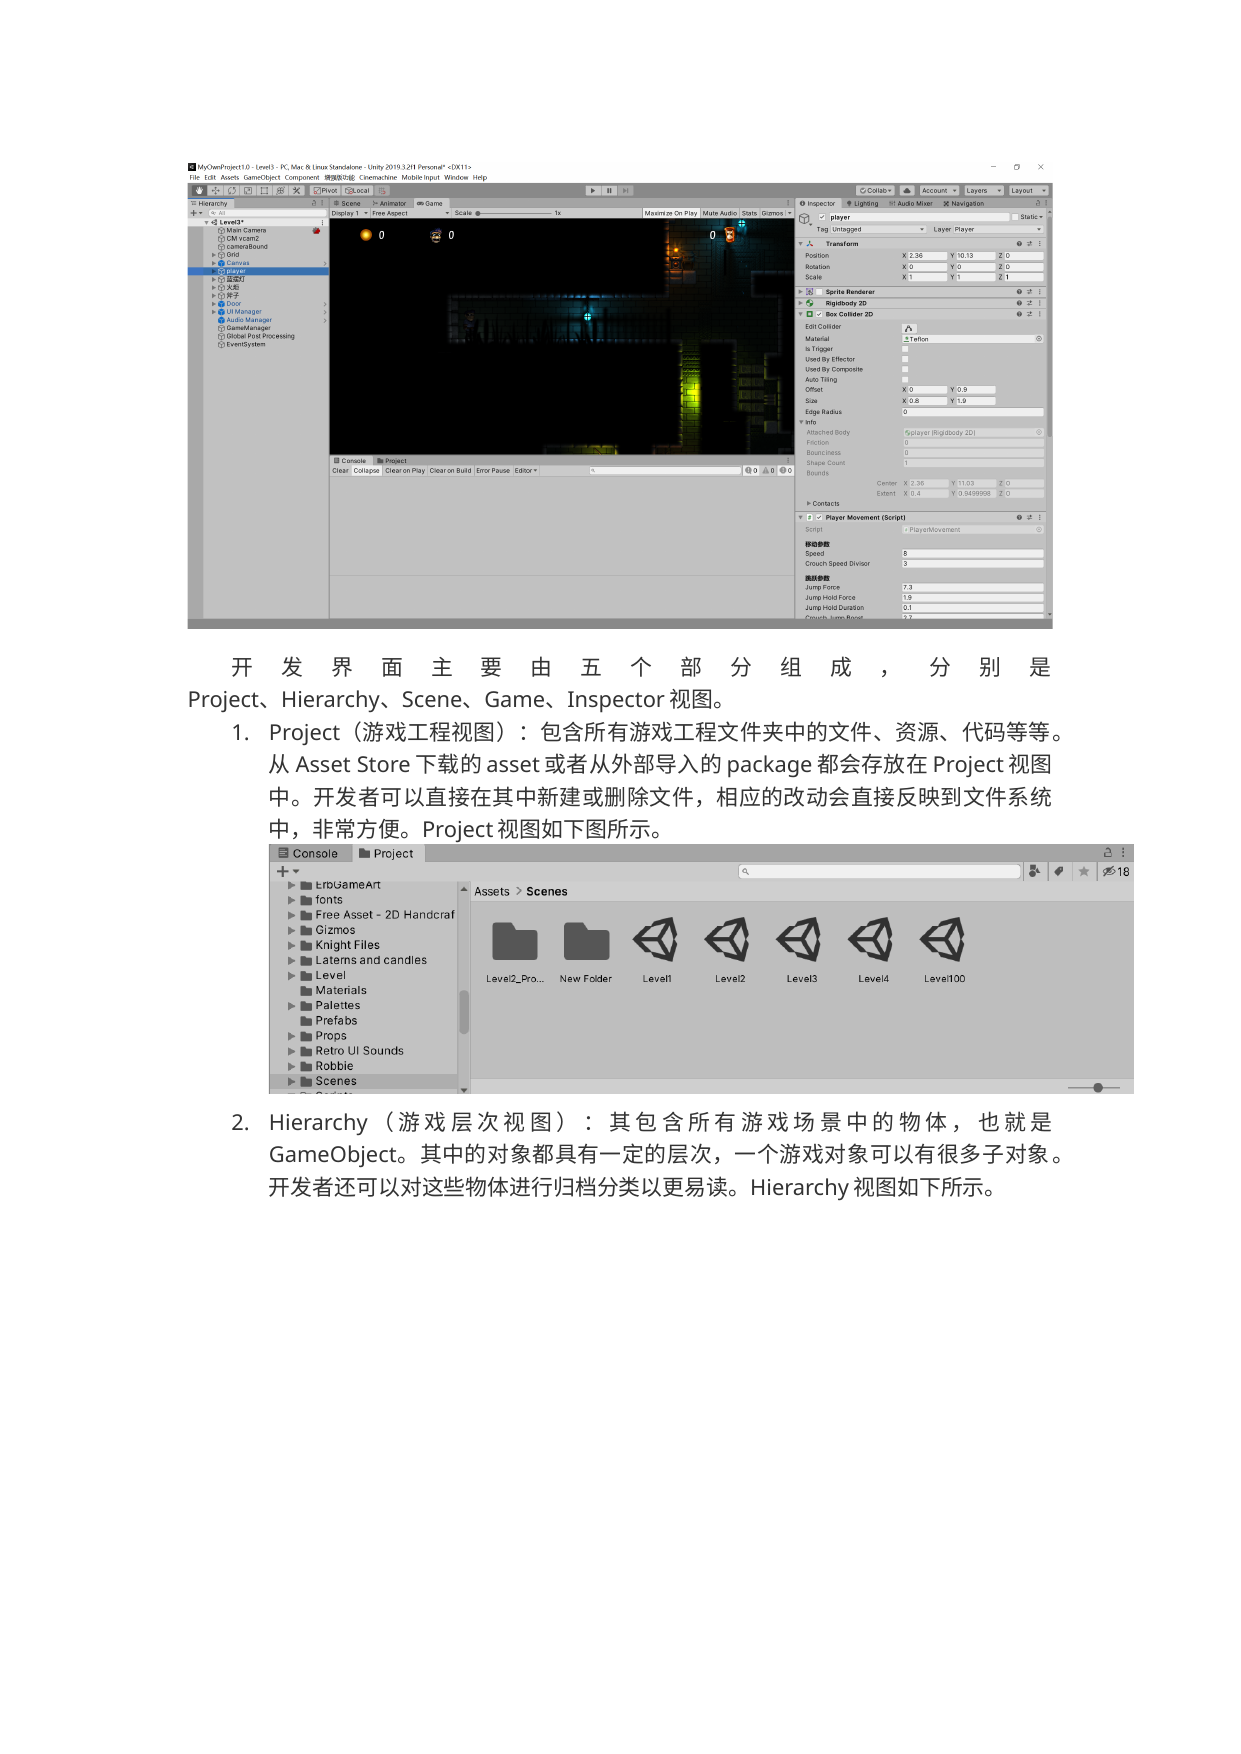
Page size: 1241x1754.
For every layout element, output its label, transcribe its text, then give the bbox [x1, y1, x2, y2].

text 开发界面主要由五个部分组成，分别是Project、Hierarchy、Scene、Game、Inspector视图。 [187, 649, 1053, 714]
list Project（游戏工程视图）：包含所有游戏工程文件夹中的文件、资源、代码等等。从Asset Store下载的asset或者从外部导入的package都会存放在Project视图中。开发者可以直接在其中新建或删除文件，相应的改动会直接反映到文件系统中，非常方便。Project视图如下图所示。 [231, 714, 1053, 844]
picture [187, 162, 1053, 629]
list Hierarchy（游戏层次视图）：其包含所有游戏场景中的物体，也就是GameObject。其中的对象都具有一定的层次，一个游戏对象可以有很多子对象。开发者还可以对这些物体进行归档分类以更易读。Hierarchy视图如下所示。 [231, 1104, 1053, 1202]
picture [268, 844, 1134, 1094]
